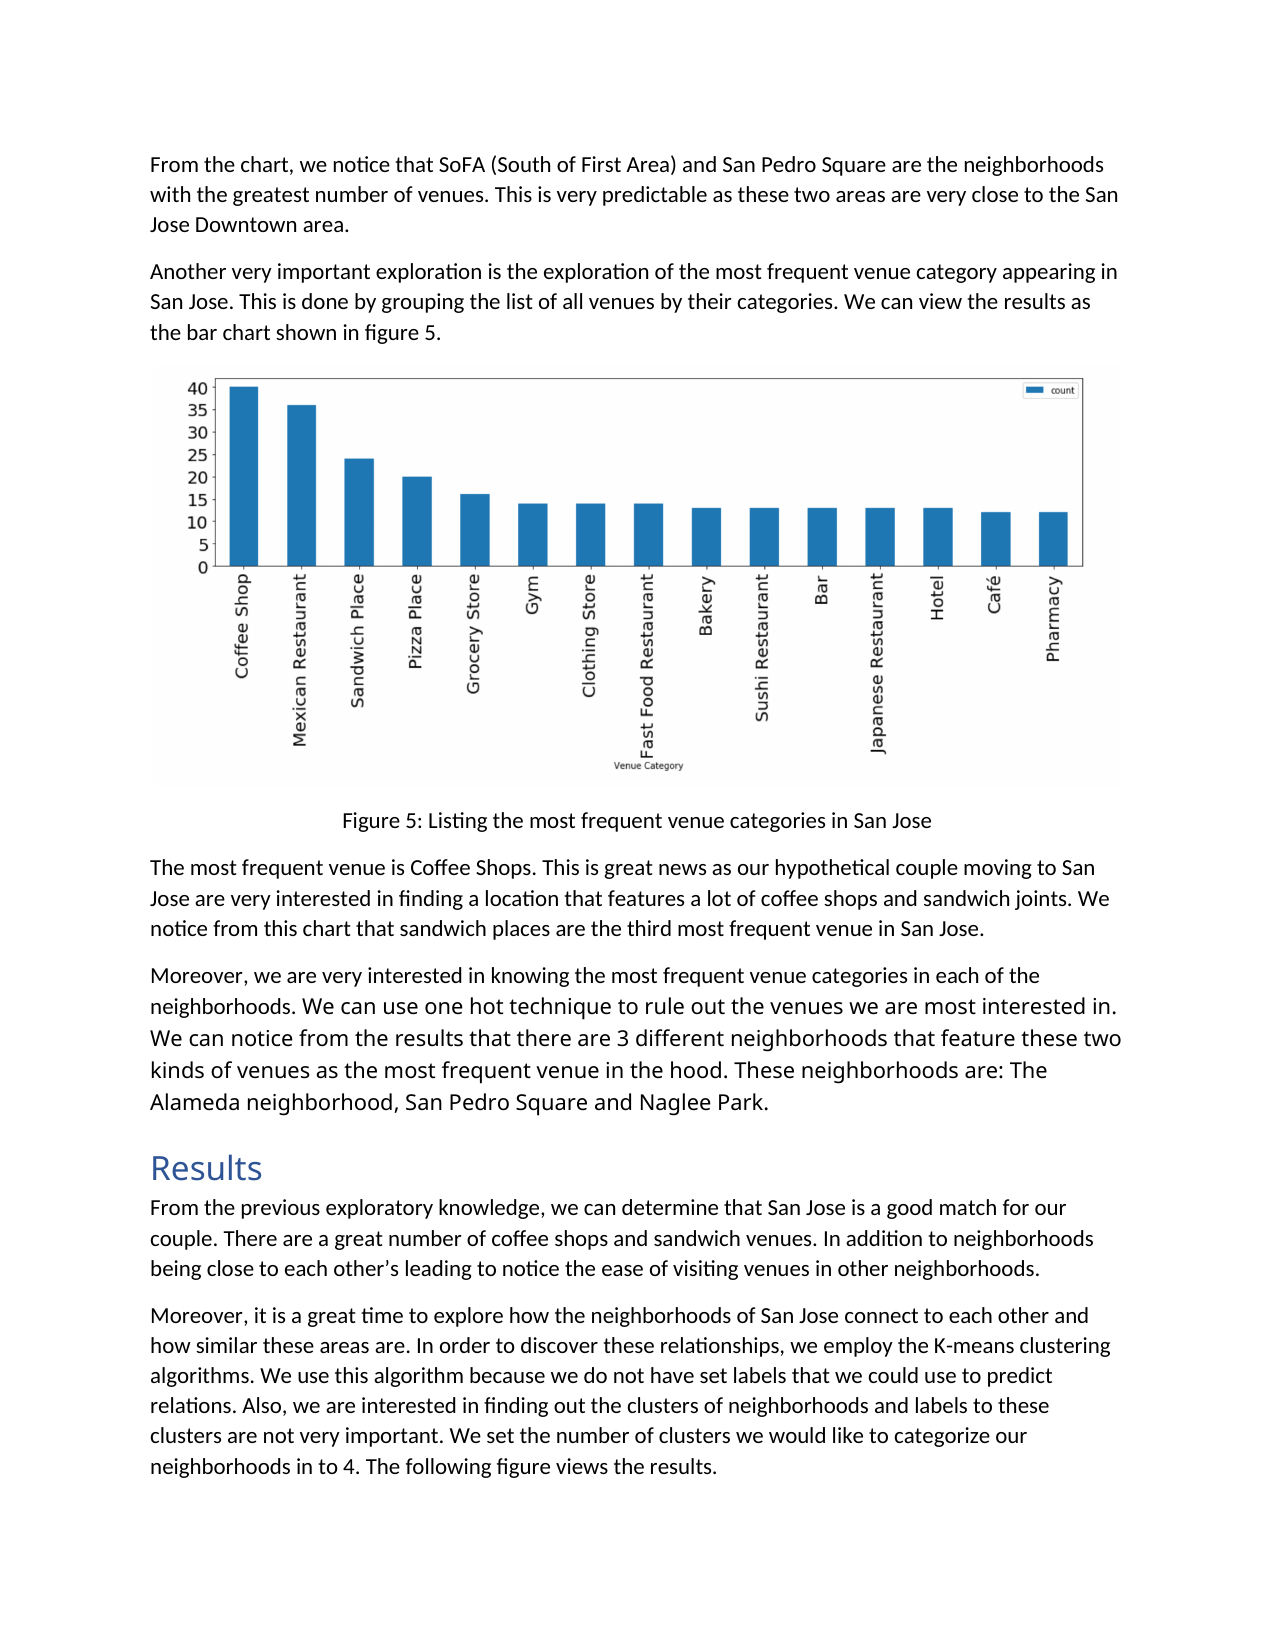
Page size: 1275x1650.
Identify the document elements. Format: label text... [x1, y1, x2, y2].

picture [154, 364, 1121, 788]
subtitle Results [150, 1144, 1125, 1190]
text From the previous exploratory knowledge, we can determine that San Jose is a good match for our couple. There are a great number of coffee shops and sandwich venues. In addition to neighborhoods being close to each other’s leading to notice the ease of visiting venues in other neighborhoods. [150, 1193, 1125, 1282]
text Figure 5: Listing the most frequent venue categories in San Jose [150, 807, 1125, 835]
text Moreover, we are very interested in knowing the most frequent venue categories in each of the neighborhoods. We can use one hot technique to rule out the venues we are most interested in. We can notice from the results that there are 3 different neighborhoods that feature these two kinds of venues as the most frequent venue in the hood. These neighborhoods are: The Alameda neighborhood, San Pedro Square and Naglee Park. [150, 961, 1125, 1117]
text Another very important exploration is the exploration of the most frequent venue category appearing in San Jose. This is done by grouping the list of all venues by their categories. We can view the results as the bar chart shown in figure 5. [150, 257, 1125, 346]
text The most frequent venue is Coffee Shops. This is great news as our hypothetical couple moving to San Jose are very interested in finding a location that features a lot of coffee shops and sandwich joints. We notice from this chart that sandwich places are the third most frequent venue in San Jose. [150, 853, 1125, 942]
text Moreover, it is a great time to explore how the neighborhoods of San Jose connect to each other and how similar these areas are. In order to discover these relationships, we employ the K-means clustering algorithms. We use this algorithm because we do not have set labels that we could use to predict relations. Also, we are interested in finding out the clusters of neighborhoods and labels to these clusters are not very important. We set the number of clusters we would like to categorize our neighborhoods in to 4. The following figure views the results. [150, 1301, 1125, 1480]
text From the chart, we notice that SoFA (South of First Area) and San Pedro Square are the neighborhoods with the greatest number of venues. This is very predictable as these two areas are very close to the San Jose Downtown area. [150, 150, 1125, 238]
